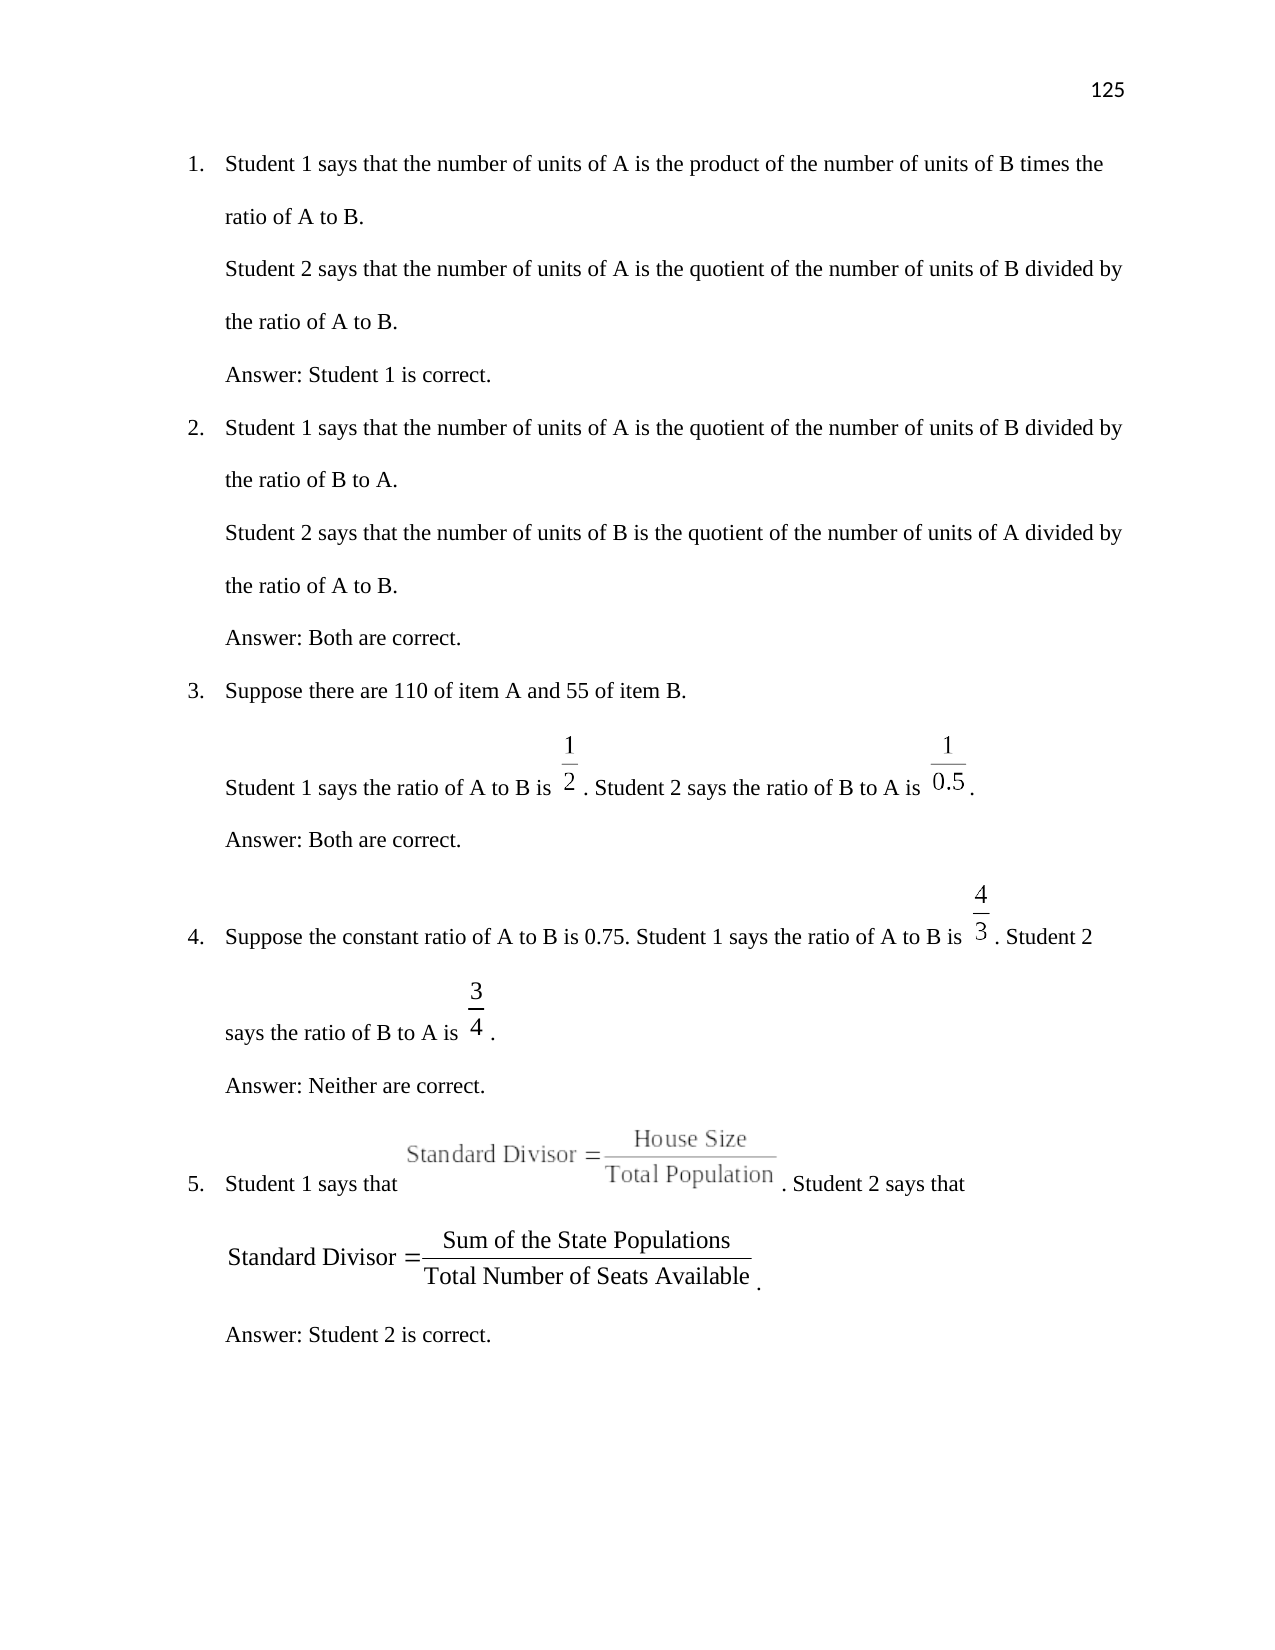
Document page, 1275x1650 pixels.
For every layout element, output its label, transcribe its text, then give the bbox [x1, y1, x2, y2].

list Answer: Both are correct. [225, 624, 1125, 651]
list Answer: Student 1 is correct. [225, 361, 1125, 387]
list Answer: Student 2 is correct. [225, 1321, 1125, 1348]
list Answer: Both are correct. [225, 826, 1125, 853]
list Suppose the constant ratio of A to B is 0.75. Student 1 says the ratio of A to B is . Student 2 says the ratio of B to A is . [187, 879, 1125, 1046]
list Student 1 says that the number of units of A is the product of the number of units of B times the ratio of A to B. Student 2 says that the number of units of A is the quotient of the number of units of B divided by the ratio of A to B. [187, 150, 1125, 334]
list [187, 1125, 1125, 1295]
list Suppose there are 110 of item A and 55 of item B. Student 1 says the ratio of A to B is . Student 2 says the ratio of B to A is . [187, 677, 1125, 800]
list Student 1 says that the number of units of A is the quotient of the number of units of B divided by the ratio of B to A. Student 2 says that the number of units of B is the quotient of the number of units of A divided by the ratio of A to B. [187, 413, 1125, 598]
list Answer: Neither are correct. [225, 1072, 1125, 1098]
